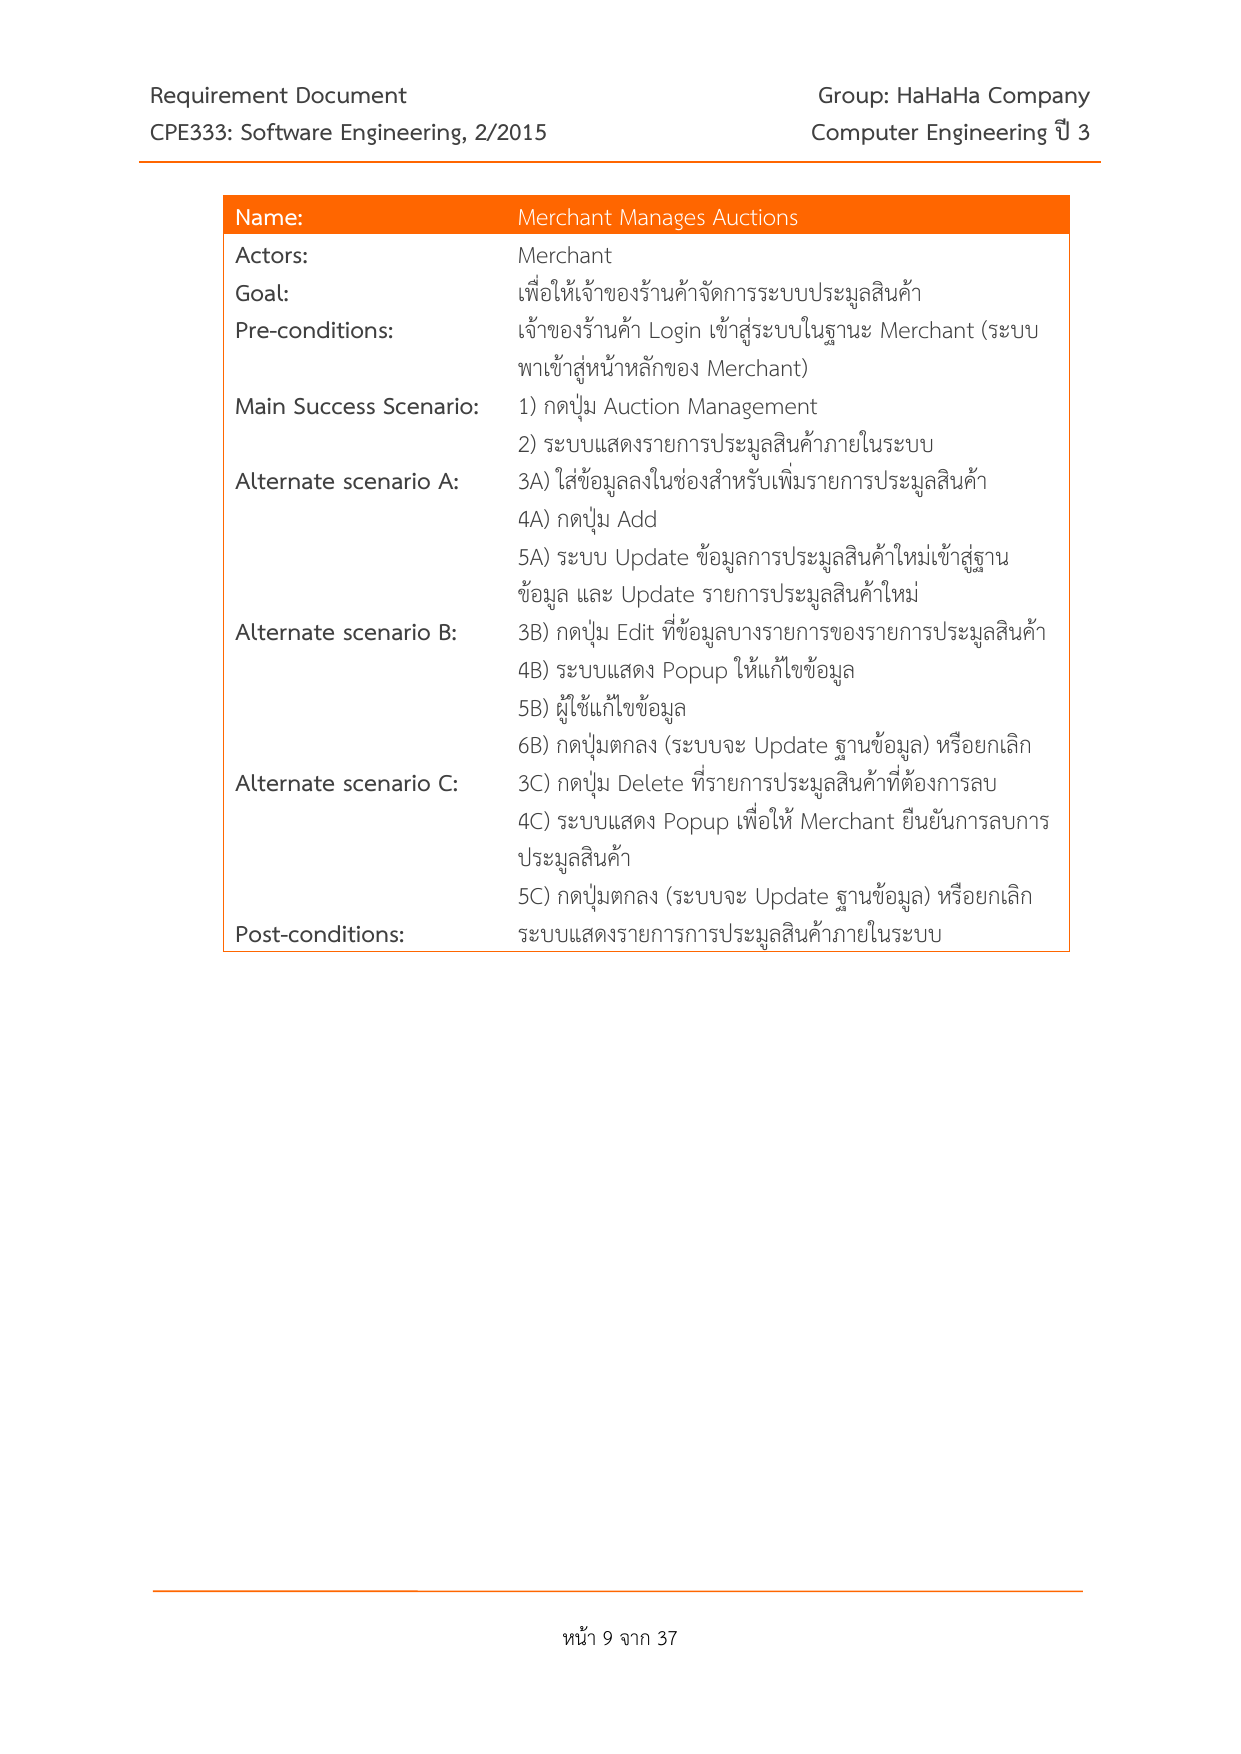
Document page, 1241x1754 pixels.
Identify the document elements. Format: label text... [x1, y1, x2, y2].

table_cell Alternate scenario B: [224, 611, 506, 762]
table_cell Pre-conditions: [224, 310, 506, 385]
table_cell 3C) กดปุ่ม Delete ที่รายการประมูลสินค้าที่ต้องการลบ 4C) ระบบแสดง Popup เพื่อให้ Merchant ยืนยันการลบการประมูลสินค้า 5C) กดปุ่มตกลง (ระบบจะ Update ฐานข้อมูล) หรือยกเลิก [506, 762, 1069, 913]
table_header Merchant Manages Auctions [506, 196, 1069, 234]
table_cell เพื่อให้เจ้าของร้านค้าจัดการระบบประมูลสินค้า [506, 272, 1069, 309]
table_header Name: [224, 196, 506, 234]
table_cell 3A) ใส่ข้อมูลลงในช่องสำหรับเพิ่มรายการประมูลสินค้า 4A) กดปุ่ม Add 5A) ระบบ Update ข้อมูลการประมูลสินค้าใหม่เข้าสู่ฐานข้อมูล และ Update รายการประมูลสินค้าใหม่ [506, 460, 1069, 611]
table_cell Merchant [506, 234, 1069, 272]
table_cell Goal: [224, 272, 506, 309]
table_cell Main Success Scenario: [224, 385, 506, 460]
table_cell 1) กดปุ่ม Auction Management 2) ระบบแสดงรายการประมูลสินค้าภายในระบบ [506, 385, 1069, 460]
table_cell ระบบแสดงรายการการประมูลสินค้าภายในระบบ [506, 913, 1069, 951]
table_cell เจ้าของร้านค้า Login เข้าสู่ระบบในฐานะ Merchant (ระบบพาเข้าสู่หน้าหลักของ Merchant) [506, 310, 1069, 385]
table_cell 3B) กดปุ่ม Edit ที่ข้อมูลบางรายการของรายการประมูลสินค้า 4B) ระบบแสดง Popup ให้แก้ไขข้อมูล 5B) ผู้ใช้แก้ไขข้อมูล 6B) กดปุ่มตกลง (ระบบจะ Update ฐานข้อมูล) หรือยกเลิก [506, 611, 1069, 762]
table_cell Alternate scenario A: [224, 460, 506, 611]
table_cell Alternate scenario C: [224, 762, 506, 913]
table_cell Post-conditions: [224, 913, 506, 951]
table_cell Actors: [224, 234, 506, 272]
